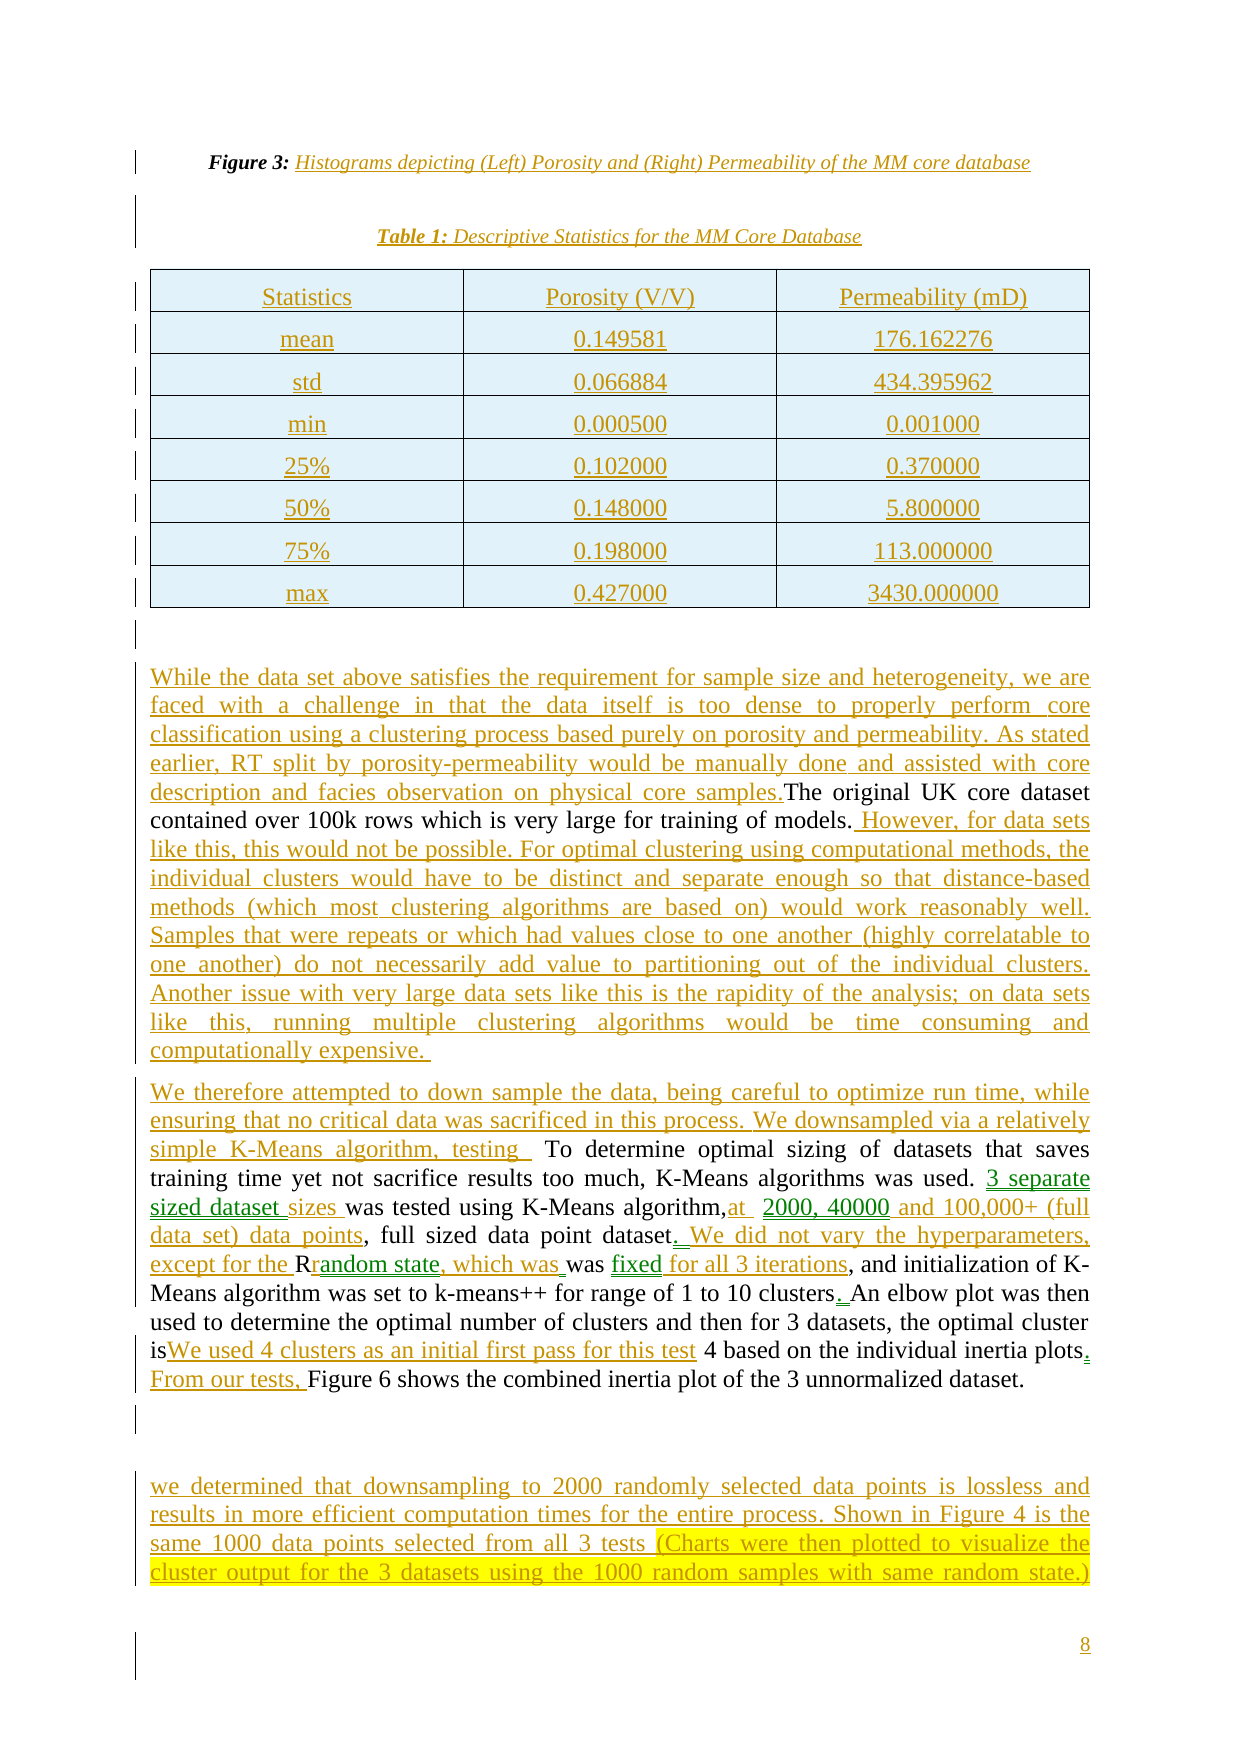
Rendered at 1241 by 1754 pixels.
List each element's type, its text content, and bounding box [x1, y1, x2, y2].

text Figure : [150, 150, 1090, 174]
